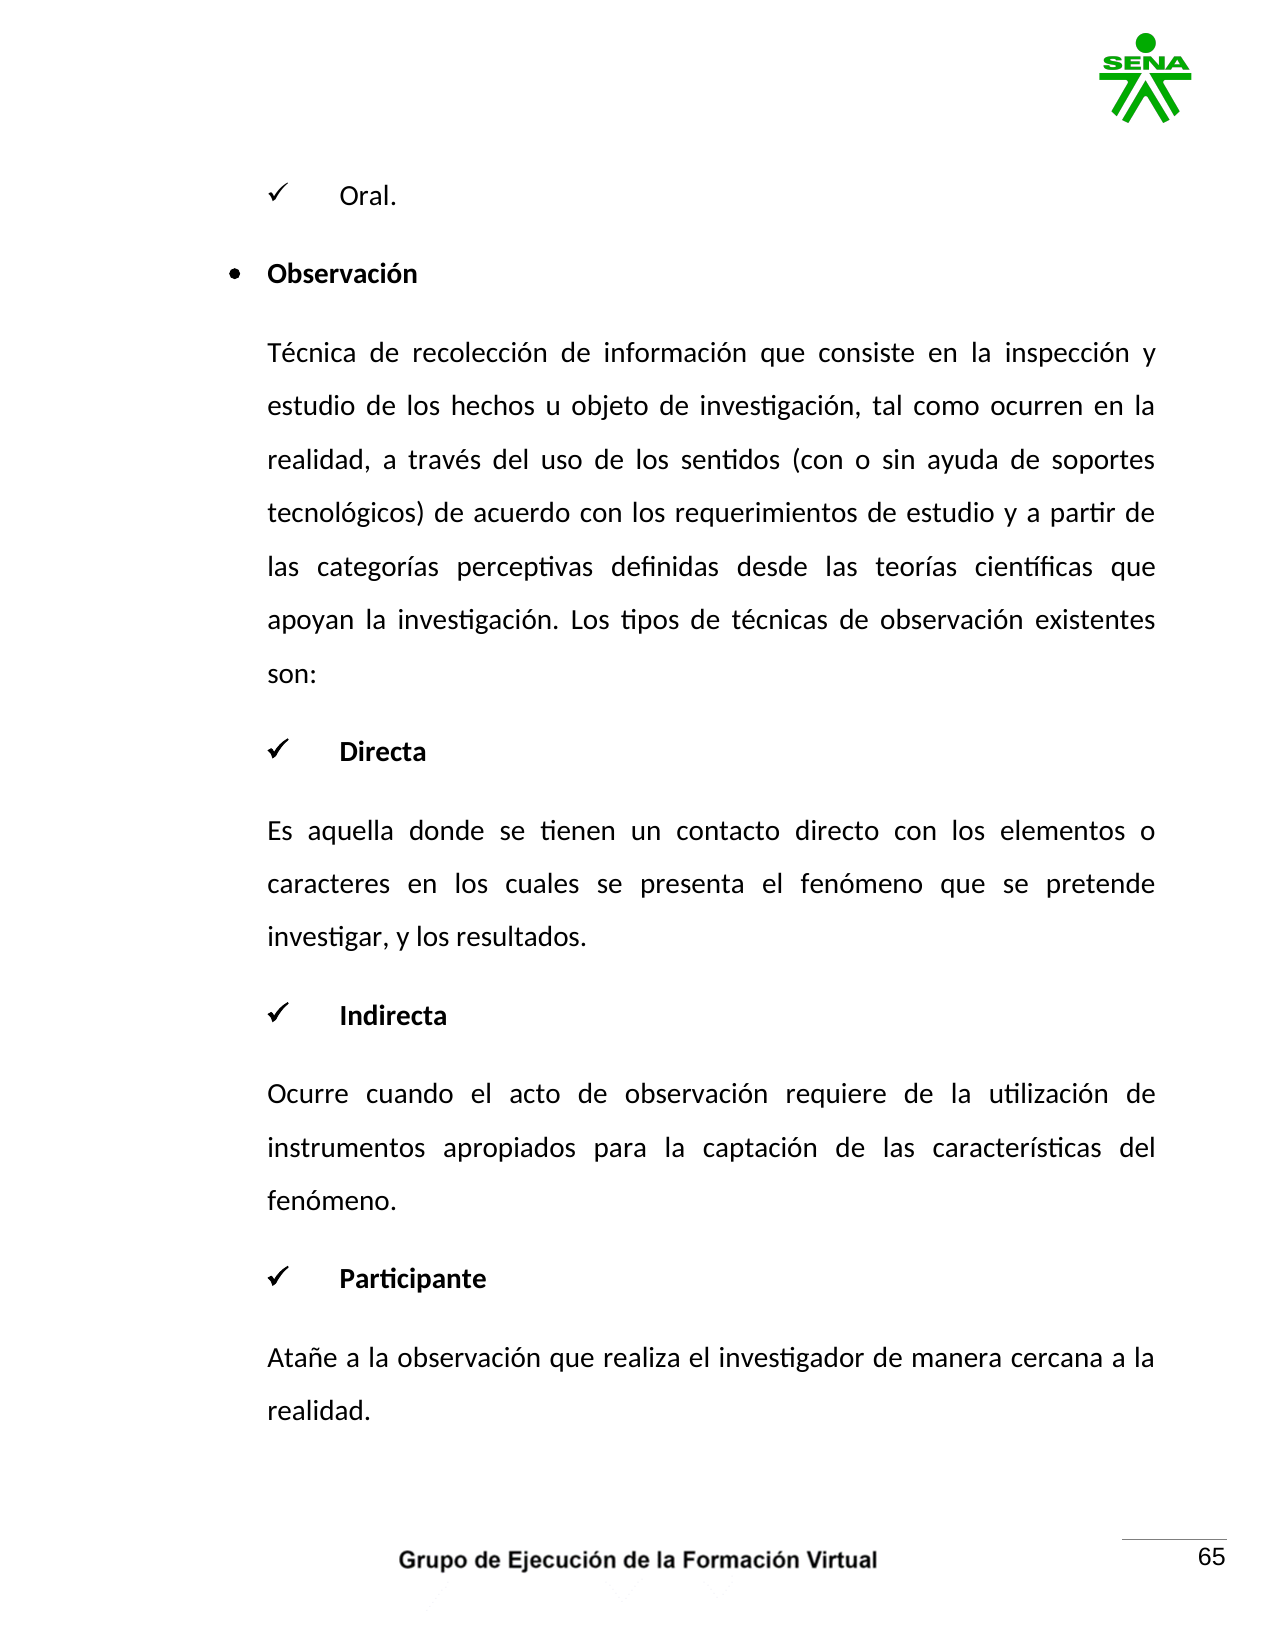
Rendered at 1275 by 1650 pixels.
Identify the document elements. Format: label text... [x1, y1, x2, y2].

list Participante [266, 1261, 1157, 1296]
picture [0, 1500, 1275, 1611]
text Ocurre cuando el acto de observación requiere de la utilización de instrumentos apropiados para la captación de las características del fenómeno. [267, 1075, 1157, 1218]
picture [1099, 33, 1192, 123]
list Observación [229, 256, 1157, 291]
text Técnica de recolección de información que consiste en la inspección y estudio de los hechos u objeto de investigación, tal como ocurren en la realidad, a través del uso de los sentidos (con o sin ayuda de soportes tecnológicos) de acuerdo con los requerimientos de estudio y a partir de las categorías perceptivas definidas desde las teorías científicas que apoyan la investigación. Los tipos de técnicas de observación existentes son: [267, 334, 1157, 690]
list Directa [266, 733, 1157, 769]
list Indirecta [266, 997, 1157, 1032]
list Oral. [266, 177, 1157, 213]
text Es aquella donde se tienen un contacto directo con los elementos o caracteres en los cuales se presenta el fenómeno que se pretende investigar, y los resultados. [267, 812, 1157, 954]
text Atañe a la observación que realiza el investigador de manera cercana a la realidad. [267, 1339, 1157, 1428]
